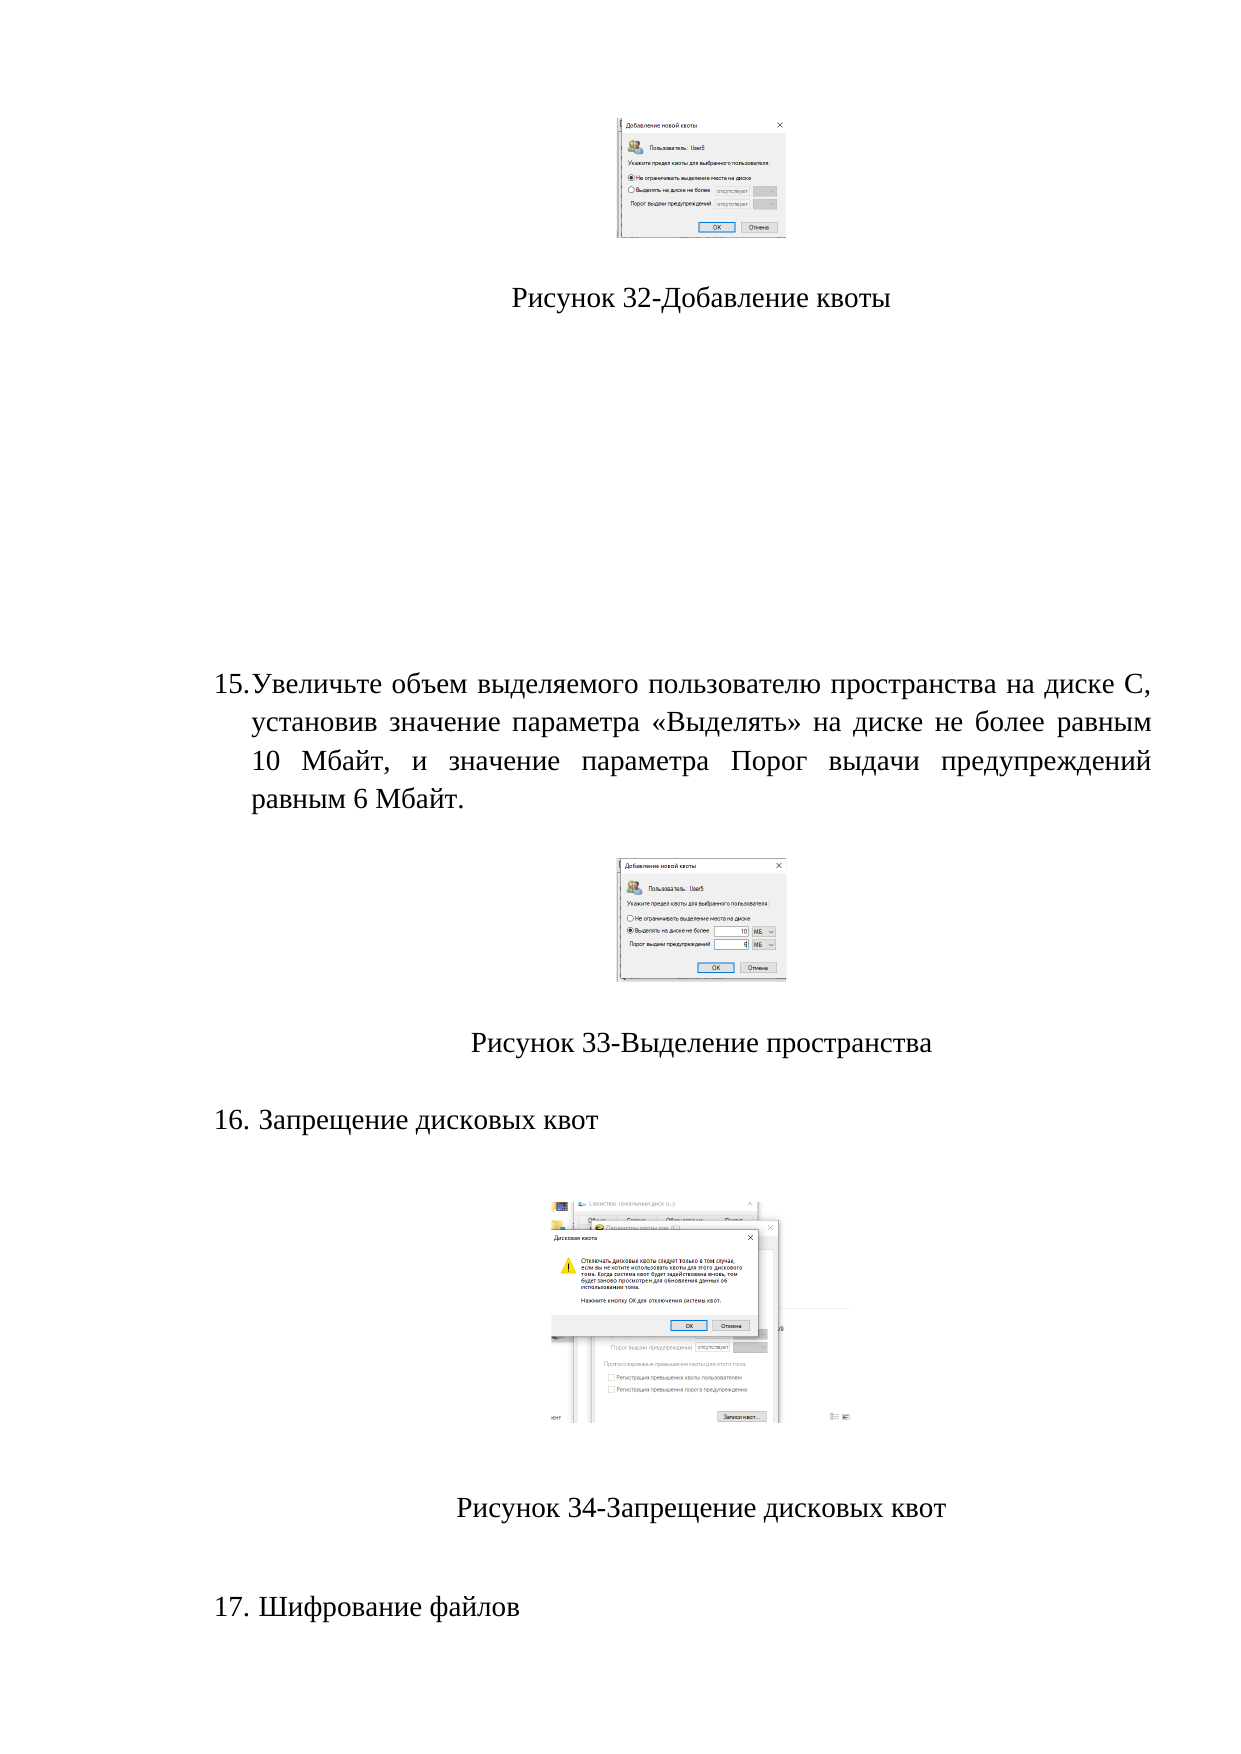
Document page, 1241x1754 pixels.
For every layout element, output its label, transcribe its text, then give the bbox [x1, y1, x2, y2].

picture [616, 858, 787, 982]
list Увеличьте объем выделяемого пользователю пространства на диске С, установив значение параметра «Выделять» на диске не более равным 10 Мбайт, и значение параметра Порог выдачи предупреждений равным 6 Мбайт. [213, 666, 1152, 815]
list Запрещение дисковых квот [213, 1102, 1152, 1136]
list Рисунок 32-Добавление квоты [251, 281, 1152, 314]
picture [616, 118, 787, 238]
list Шифрование файлов [213, 1589, 1152, 1623]
picture [551, 1202, 852, 1423]
list Рисунок 34-Запрещение дисковых квот [251, 1490, 1152, 1523]
list Рисунок 33-Выделение пространства [251, 1025, 1152, 1059]
